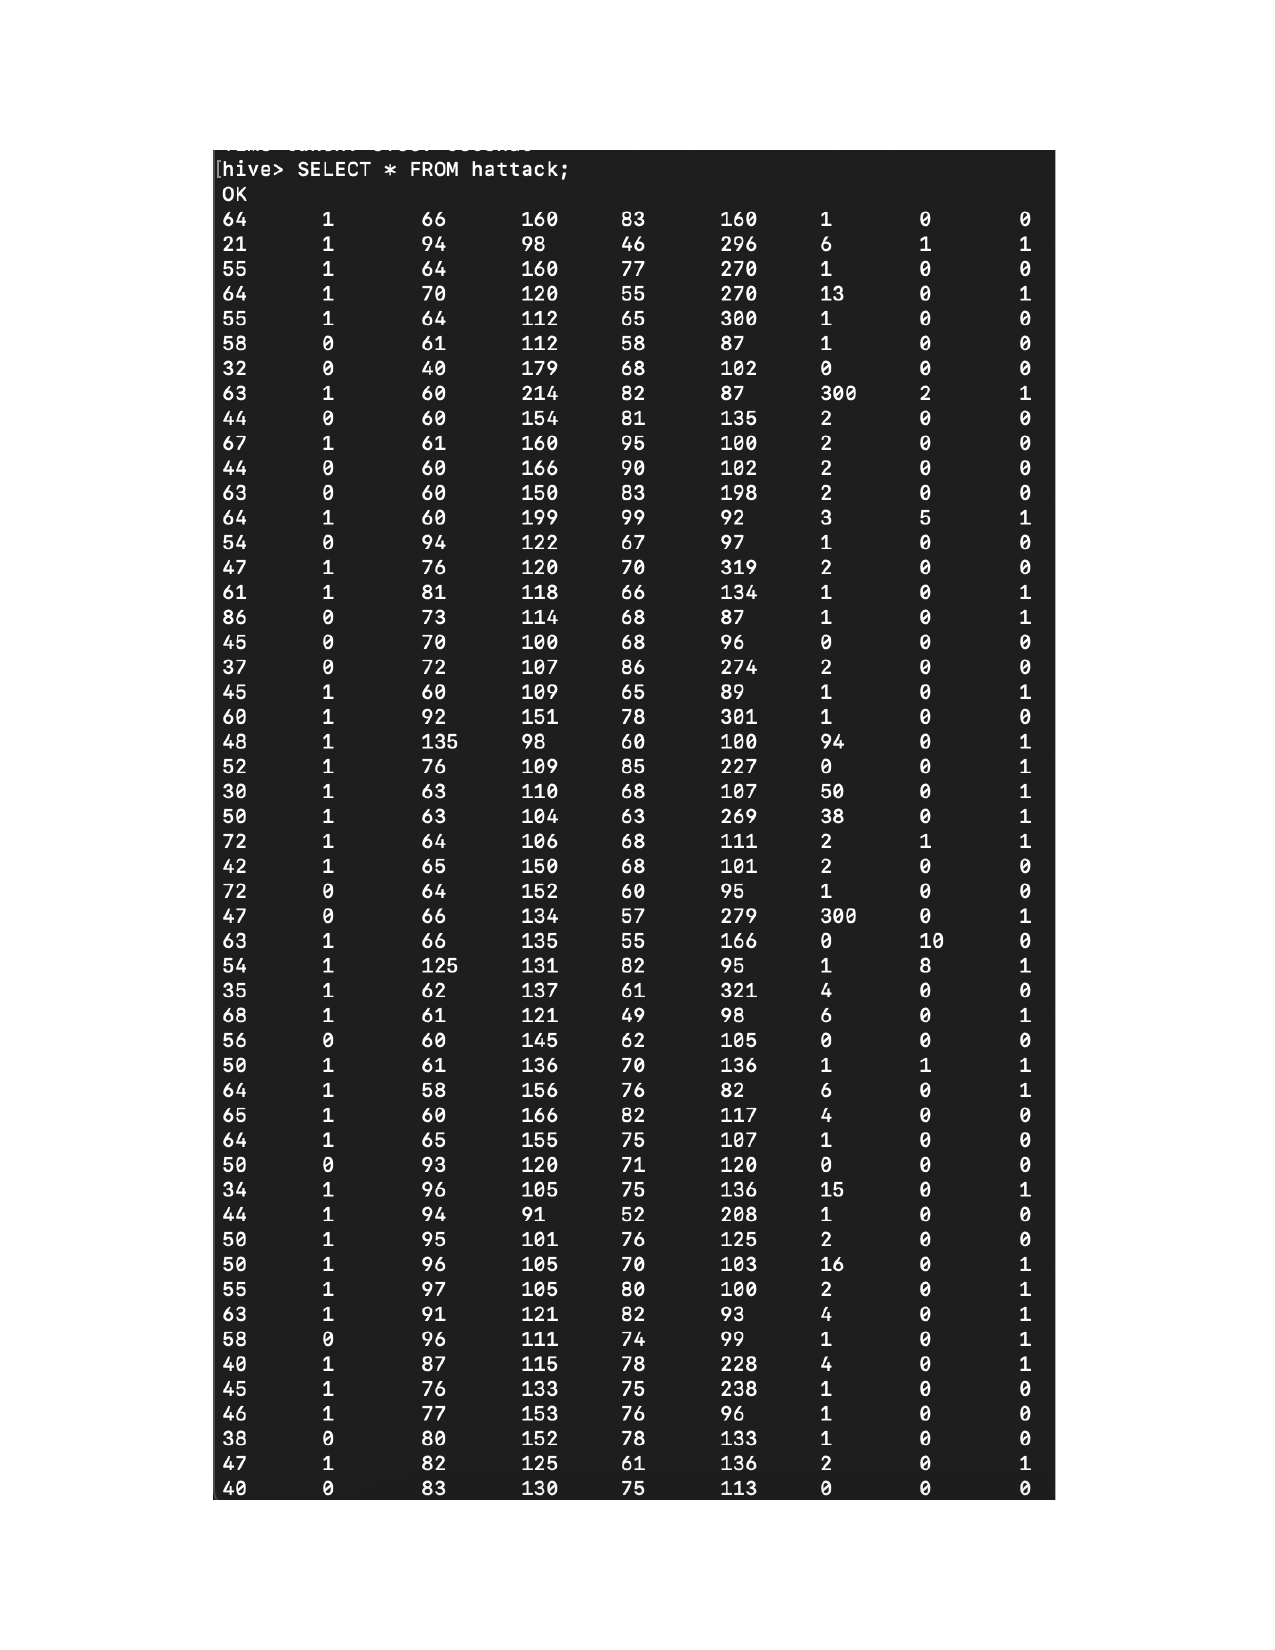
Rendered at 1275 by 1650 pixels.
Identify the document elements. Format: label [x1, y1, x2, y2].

picture [213, 150, 1056, 1500]
